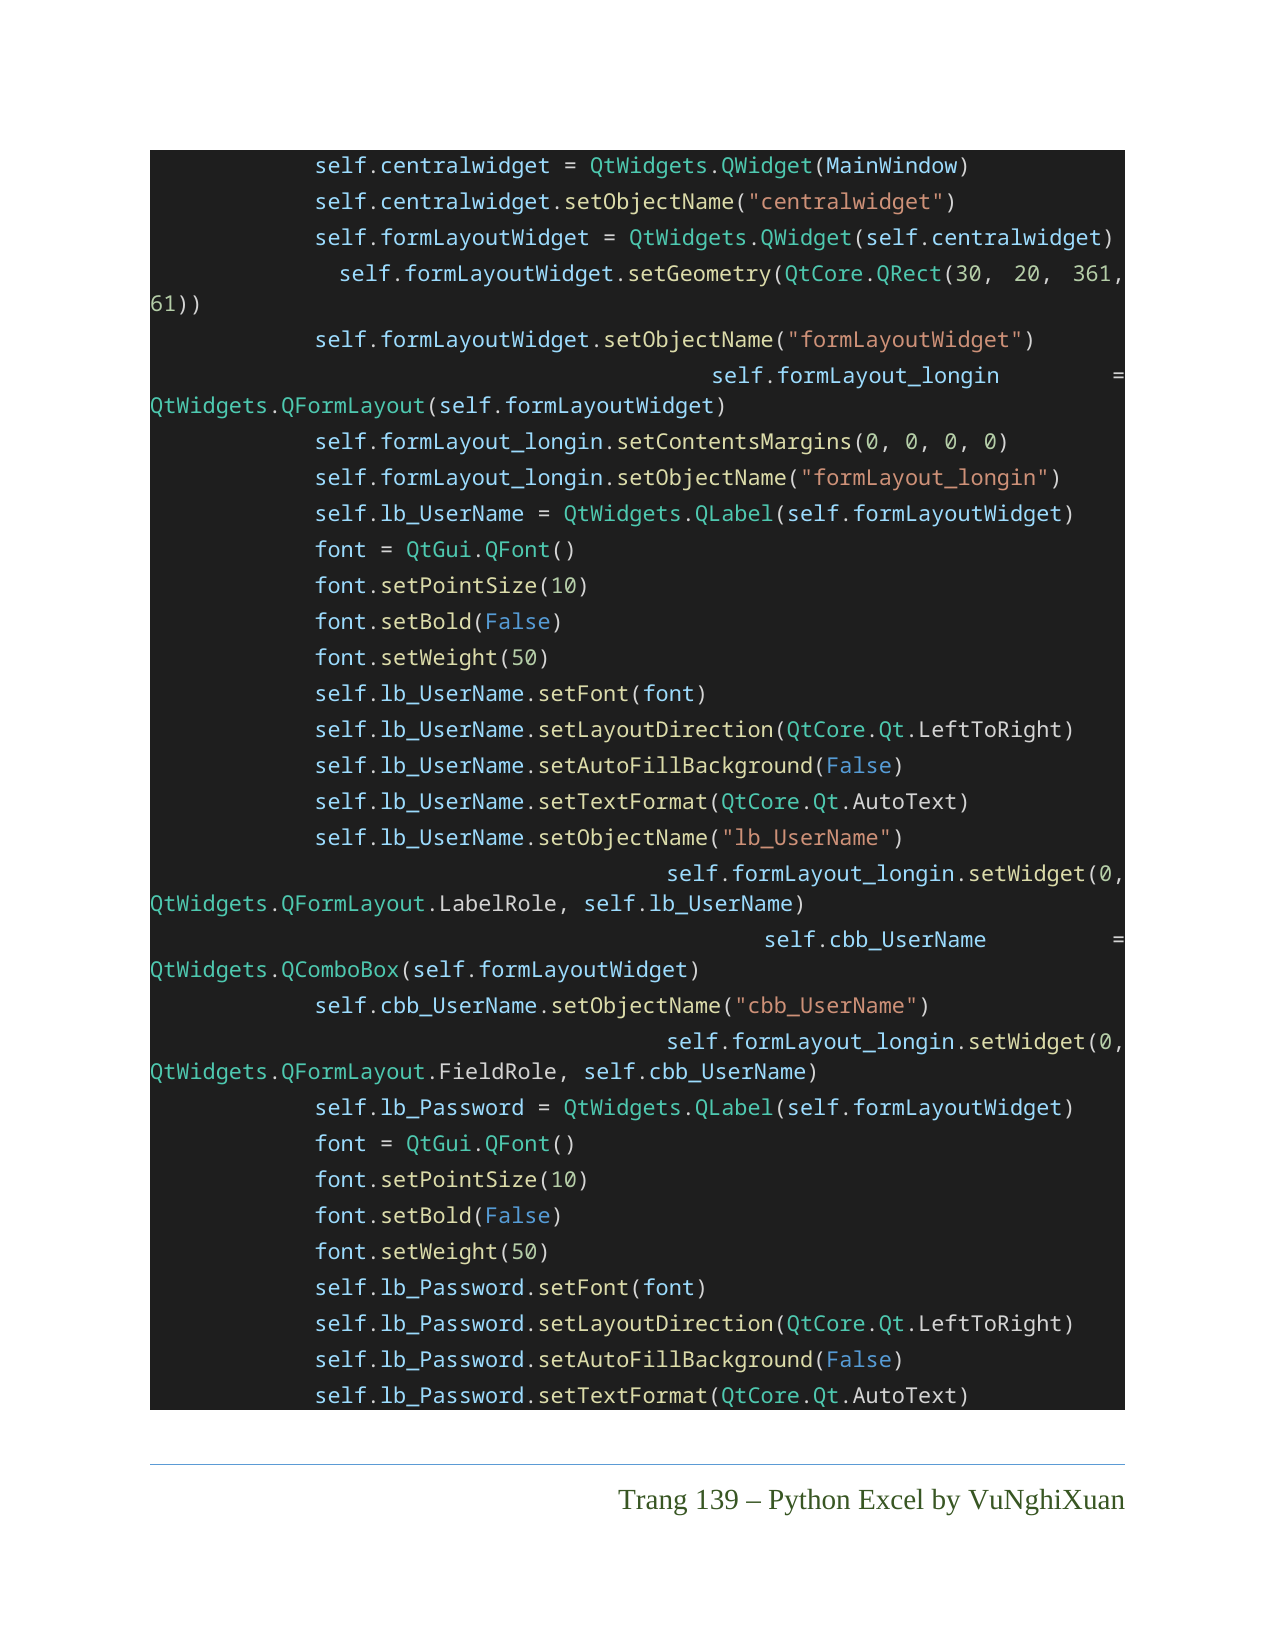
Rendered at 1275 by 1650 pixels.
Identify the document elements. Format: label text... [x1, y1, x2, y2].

text self.centralwidget.setObjectName("centralwidget") [150, 186, 1125, 216]
text self.formLayoutWidget = QtWidgets.QWidget(self.centralwidget) [150, 222, 1125, 252]
text self.cbb_UserName.setObjectName("cbb_UserName") [150, 990, 1125, 1020]
text self.formLayout_longin = QtWidgets.QFormLayout(self.formLayoutWidget) [150, 360, 1125, 419]
text font.setBold(False) [150, 1200, 1125, 1230]
text self.lb_Password.setAutoFillBackground(False) [150, 1344, 1125, 1374]
text self.lb_Password.setFont(font) [150, 1272, 1125, 1302]
text font = QtGui.QFont() [150, 1128, 1125, 1158]
text self.lb_UserName.setTextFormat(QtCore.Qt.AutoText) [150, 786, 1125, 816]
text self.formLayout_longin.setWidget(0, QtWidgets.QFormLayout.LabelRole, self.lb_UserName) [150, 858, 1125, 918]
text self.centralwidget = QtWidgets.QWidget(MainWindow) [150, 150, 1125, 180]
text self.formLayout_longin.setWidget(0, QtWidgets.QFormLayout.FieldRole, self.cbb_UserName) [150, 1026, 1125, 1086]
text self.lb_UserName.setAutoFillBackground(False) [150, 750, 1125, 780]
text self.lb_Password = QtWidgets.QLabel(self.formLayoutWidget) [150, 1092, 1125, 1122]
text self.lb_UserName.setLayoutDirection(QtCore.Qt.LeftToRight) [150, 714, 1125, 744]
text font.setPointSize(10) [150, 570, 1125, 600]
text self.cbb_UserName = QtWidgets.QComboBox(self.formLayoutWidget) [150, 924, 1125, 984]
text self.lb_UserName.setObjectName("lb_UserName") [150, 822, 1125, 852]
text self.formLayout_longin.setObjectName("formLayout_longin") [150, 462, 1125, 492]
text self.lb_UserName.setFont(font) [150, 678, 1125, 708]
text font = QtGui.QFont() [150, 534, 1125, 564]
text font.setWeight(50) [150, 642, 1125, 672]
text self.formLayoutWidget.setObjectName("formLayoutWidget") [150, 324, 1125, 354]
text self.lb_UserName = QtWidgets.QLabel(self.formLayoutWidget) [150, 498, 1125, 528]
text self.lb_Password.setLayoutDirection(QtCore.Qt.LeftToRight) [150, 1308, 1125, 1338]
text self.formLayoutWidget.setGeometry(QtCore.QRect(30, 20, 361, 61)) [150, 258, 1125, 318]
text font.setPointSize(10) [150, 1164, 1125, 1194]
text font.setWeight(50) [150, 1236, 1125, 1266]
text self.lb_Password.setTextFormat(QtCore.Qt.AutoText) [150, 1380, 1125, 1410]
text self.formLayout_longin.setContentsMargins(0, 0, 0, 0) [150, 426, 1125, 456]
text font.setBold(False) [150, 606, 1125, 636]
